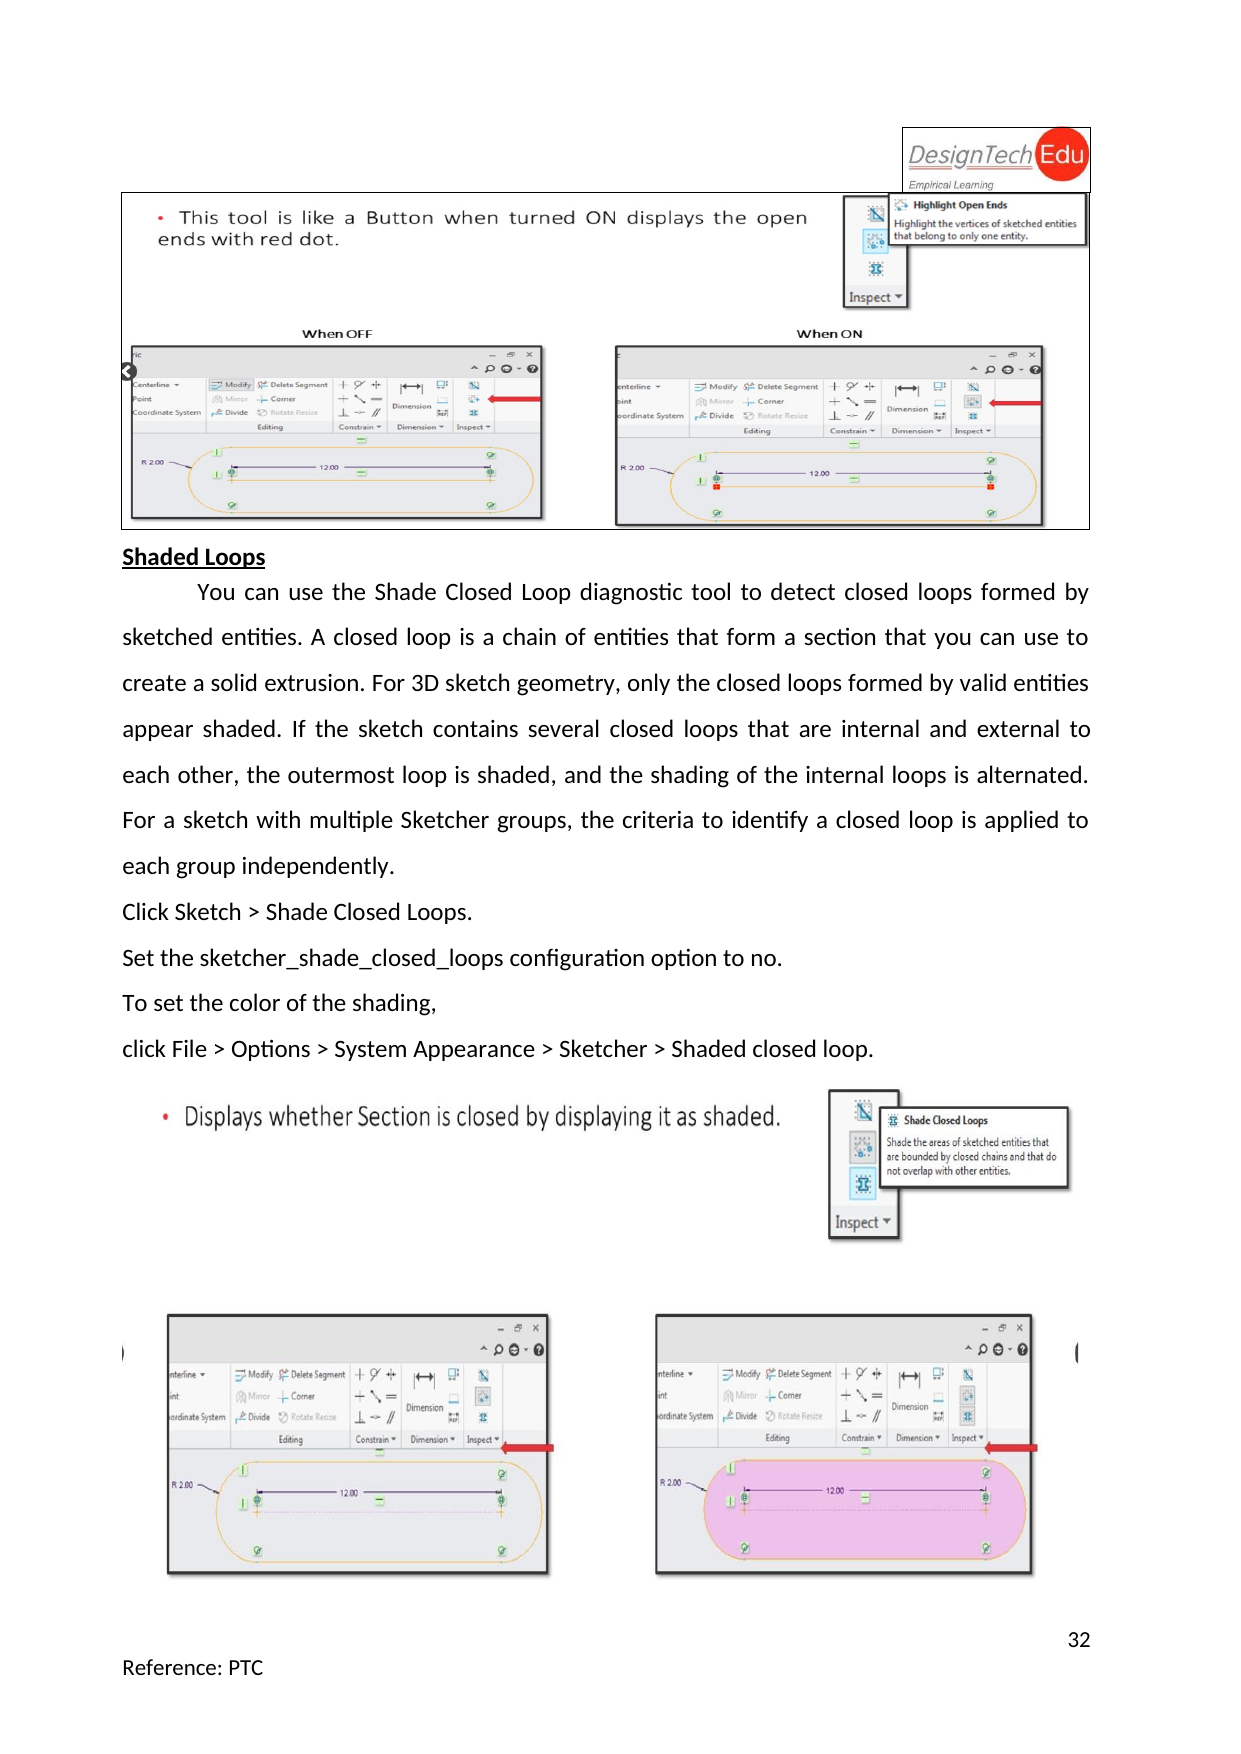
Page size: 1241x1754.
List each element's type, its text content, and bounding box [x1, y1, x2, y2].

text click File > Options > System Appearance > Sketcher > Shaded closed loop. [122, 1033, 1167, 1064]
picture [122, 1086, 1079, 1583]
subtitle Shaded Loops [122, 541, 1167, 571]
picture [903, 128, 1090, 192]
text Click Sketch > Shade Closed Loops. [122, 896, 1167, 927]
text Set the sketcher_shade_closed_loops configuration option to no. To set the color of the shading, [122, 942, 786, 1018]
text You can use the Shade Closed Loop diagnostic tool to detect closed loops formed by sketched entities. A closed loop is a chain of entities that form a section that you can use to create a solid extrusion. For 3D sketch geometry, only the closed loops formed by valid entities appear shaded. If the sketch contains several closed loops that are internal and external to each other, the outermost loop is shaded, and the shading of the internal loops is alternated. For a sketch with multiple Sketcher groups, the criteria to identify a closed loop is applied to each group independently. [122, 576, 1091, 881]
picture [122, 193, 1089, 529]
